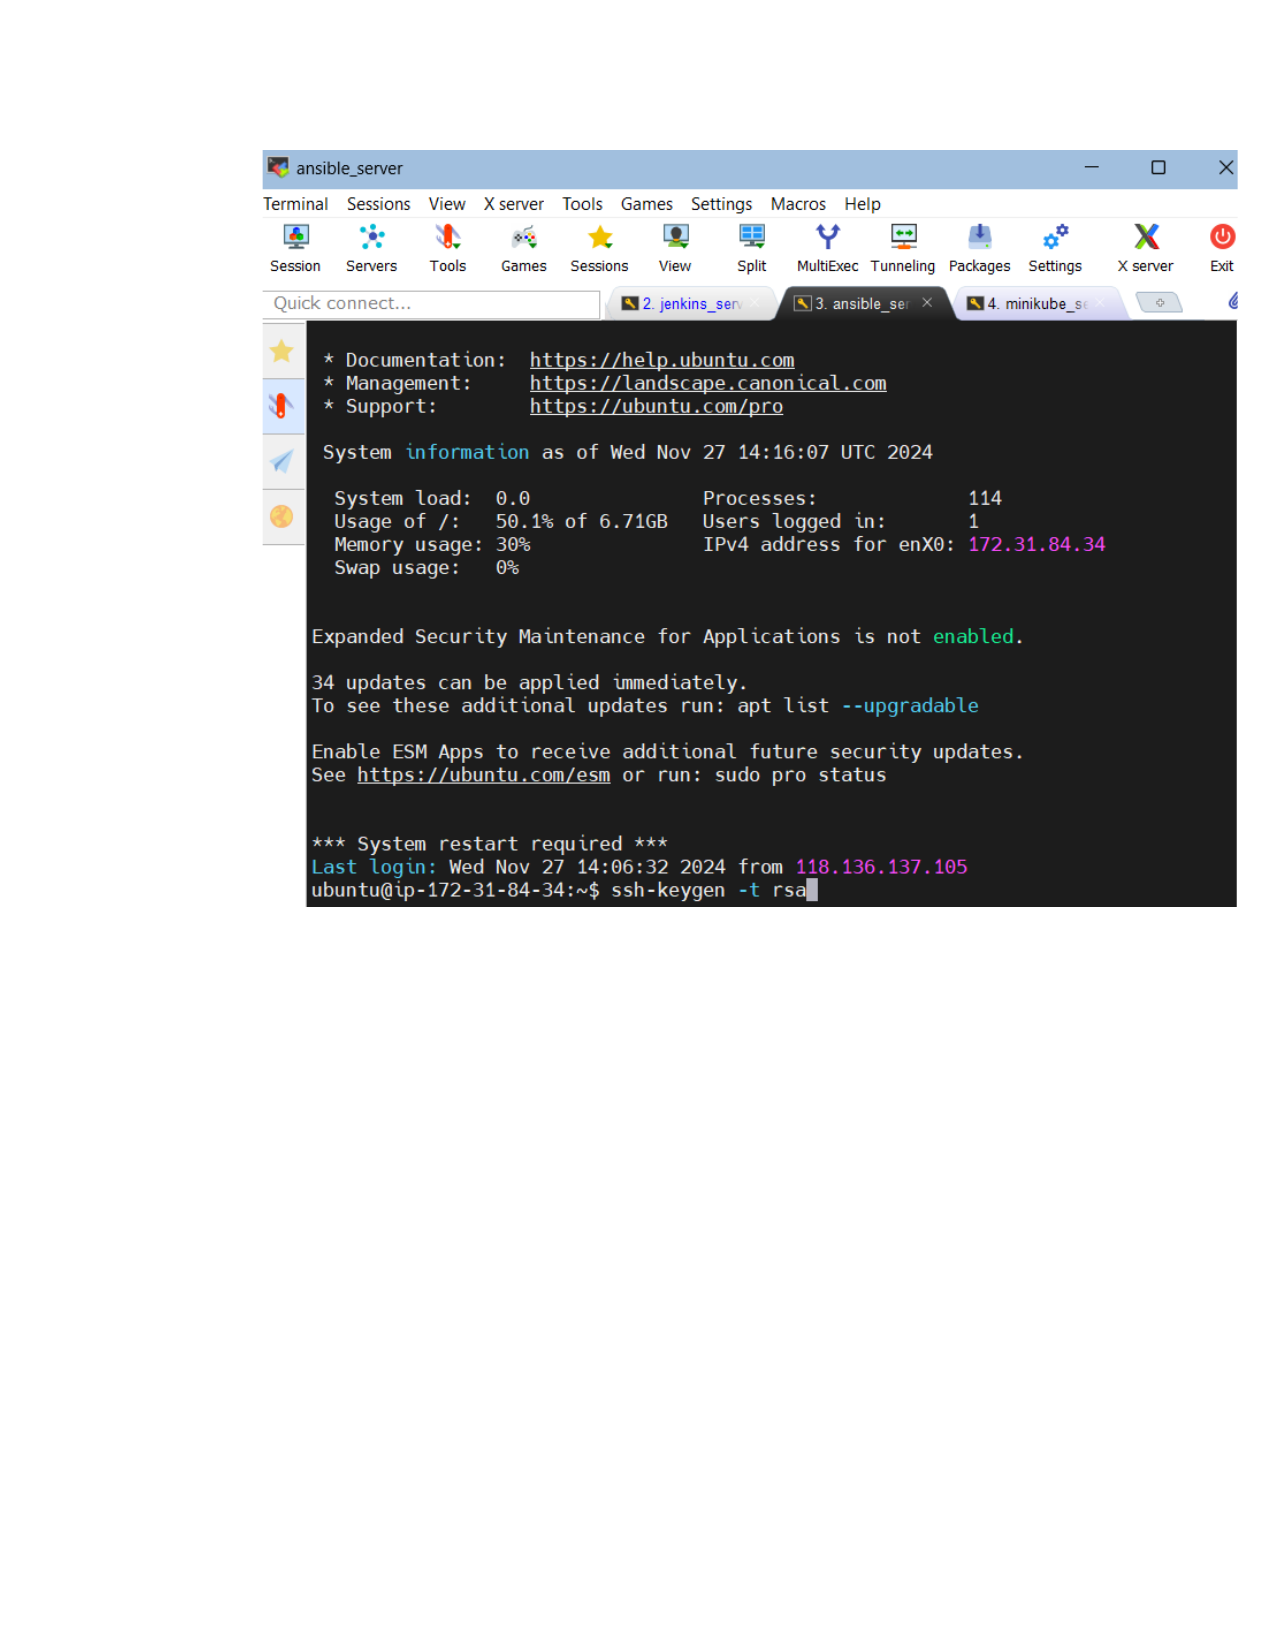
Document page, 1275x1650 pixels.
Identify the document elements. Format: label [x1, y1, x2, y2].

picture [262, 150, 1238, 907]
